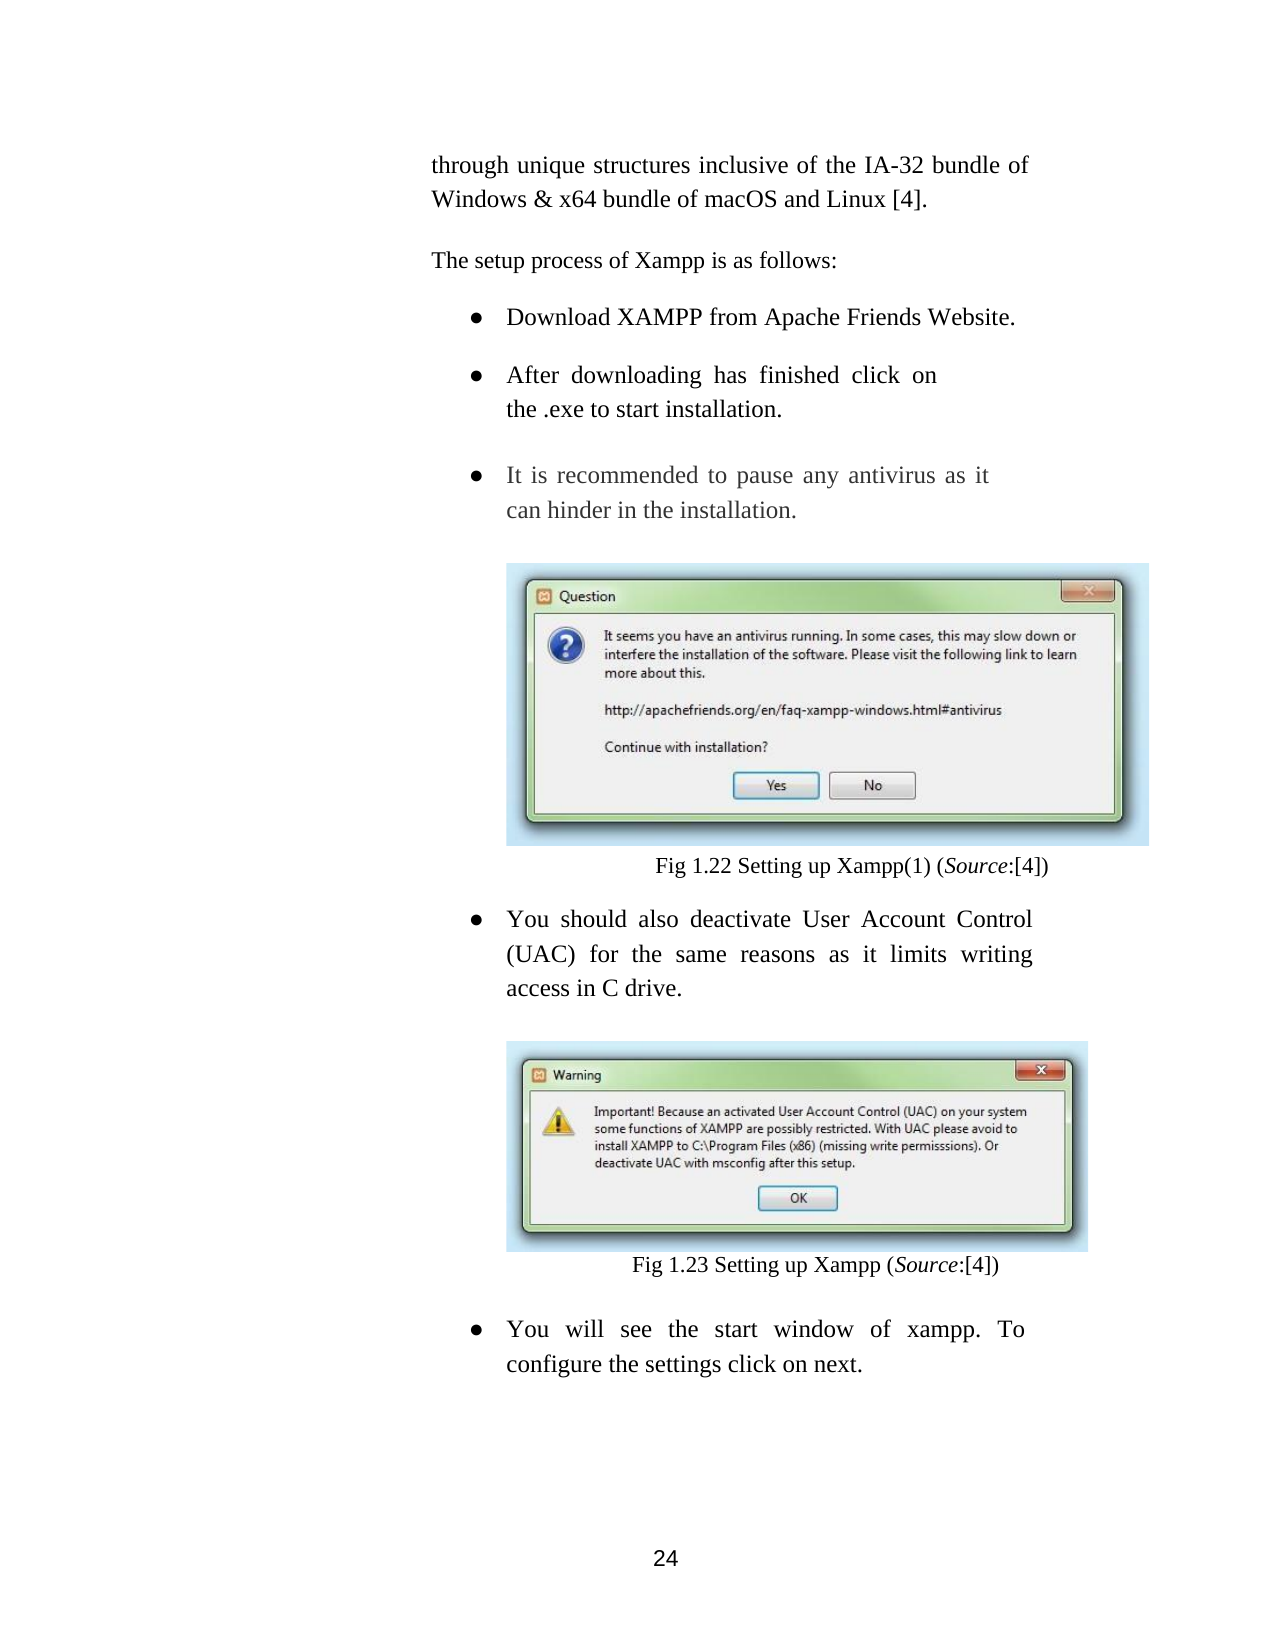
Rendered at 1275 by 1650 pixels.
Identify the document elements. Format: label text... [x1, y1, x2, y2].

list It is recommended to pause any antivirus as it can hinder in the installation. [469, 460, 990, 523]
list You will see the start window of xampp. To configure the settings click on next. [469, 1314, 1026, 1377]
text The setup process of Xampp is as follows: [431, 247, 1125, 274]
text Fig 1.22 Setting up Xampp(1) (Source:[4]) [506, 846, 1125, 878]
picture [506, 1041, 1089, 1252]
list You should also deactivate User Account Control (UAC) for the same reasons as it limits writing access in C drive. [469, 904, 1033, 1002]
text Fig 1.23 Setting up Xampp (Source:[4]) [506, 1251, 1125, 1278]
list After downloading has finished click on the .exe to start installation. [469, 360, 937, 423]
picture [506, 563, 1150, 846]
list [394, 150, 1030, 213]
list Download XAMPP from Apache Friends Website. [469, 302, 1125, 331]
